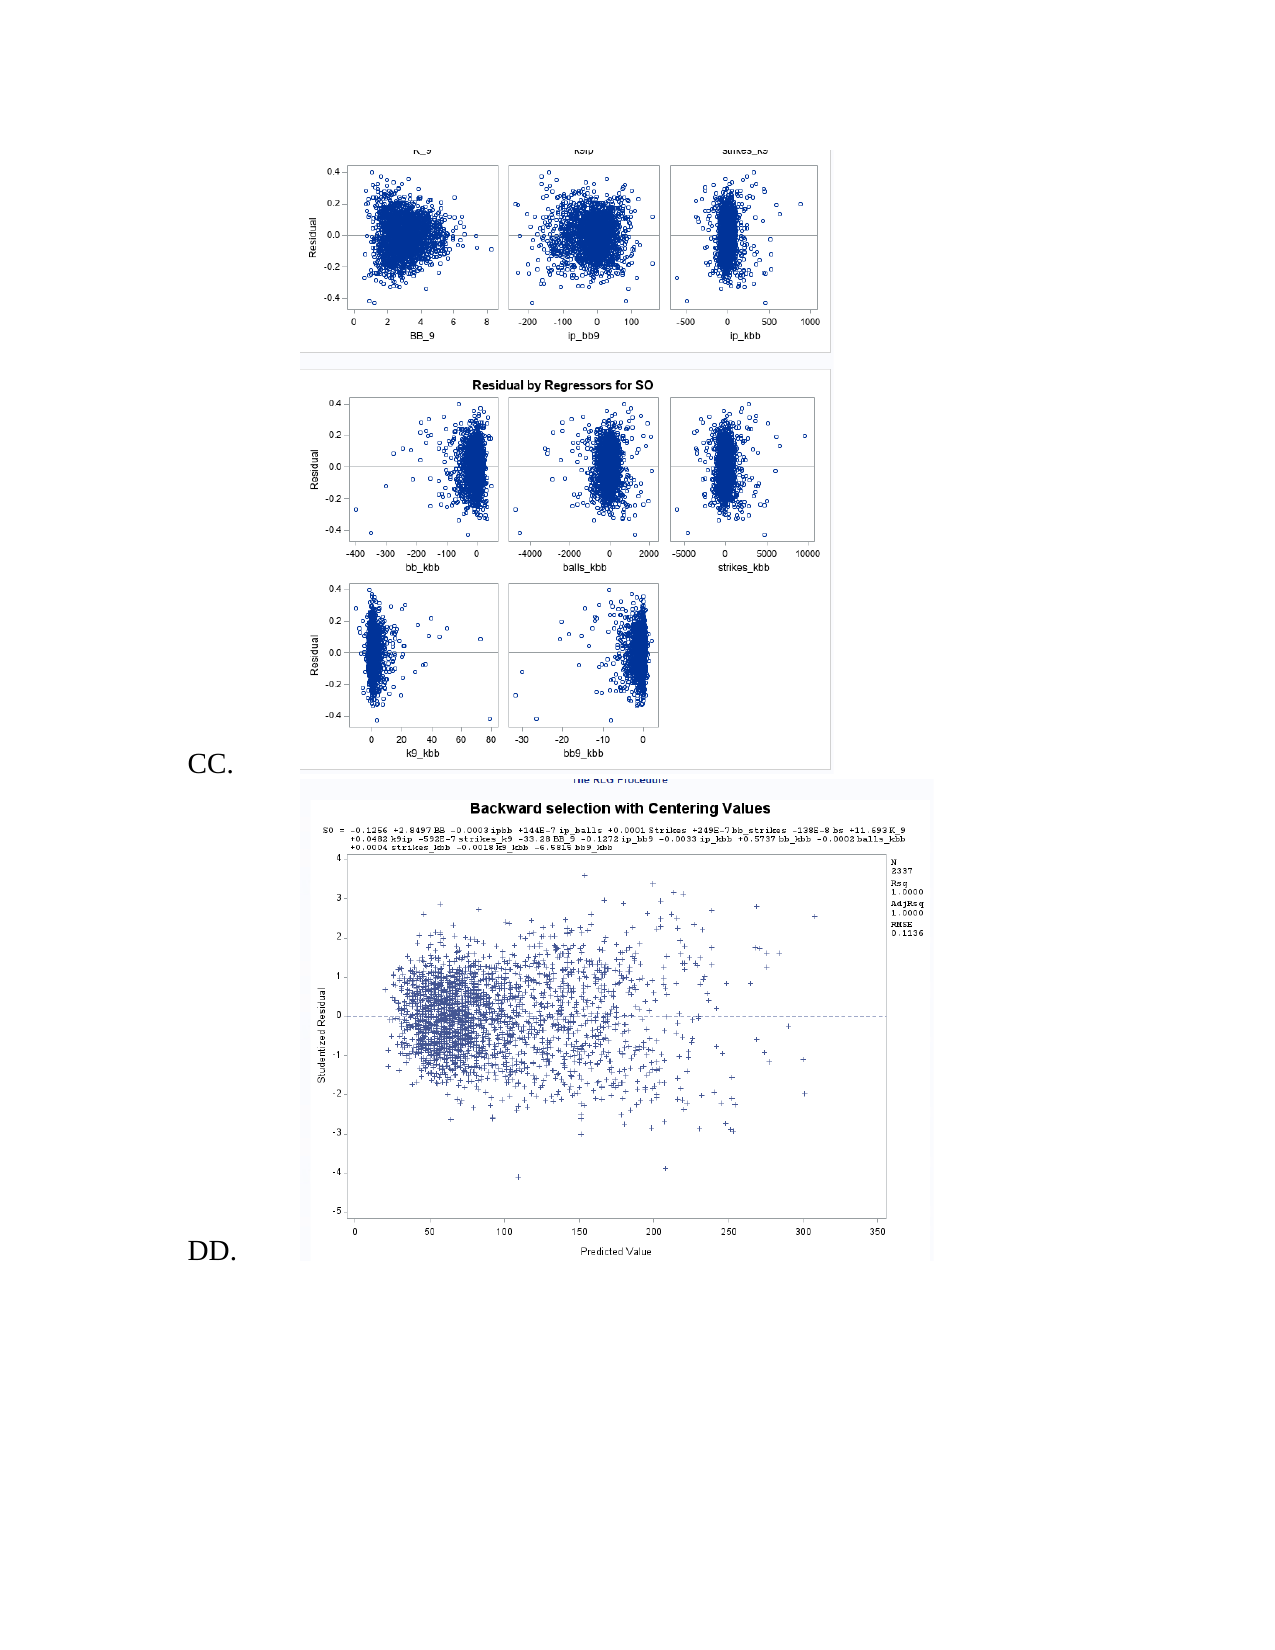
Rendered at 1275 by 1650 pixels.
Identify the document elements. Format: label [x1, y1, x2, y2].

picture [300, 779, 934, 1261]
picture [300, 150, 834, 774]
